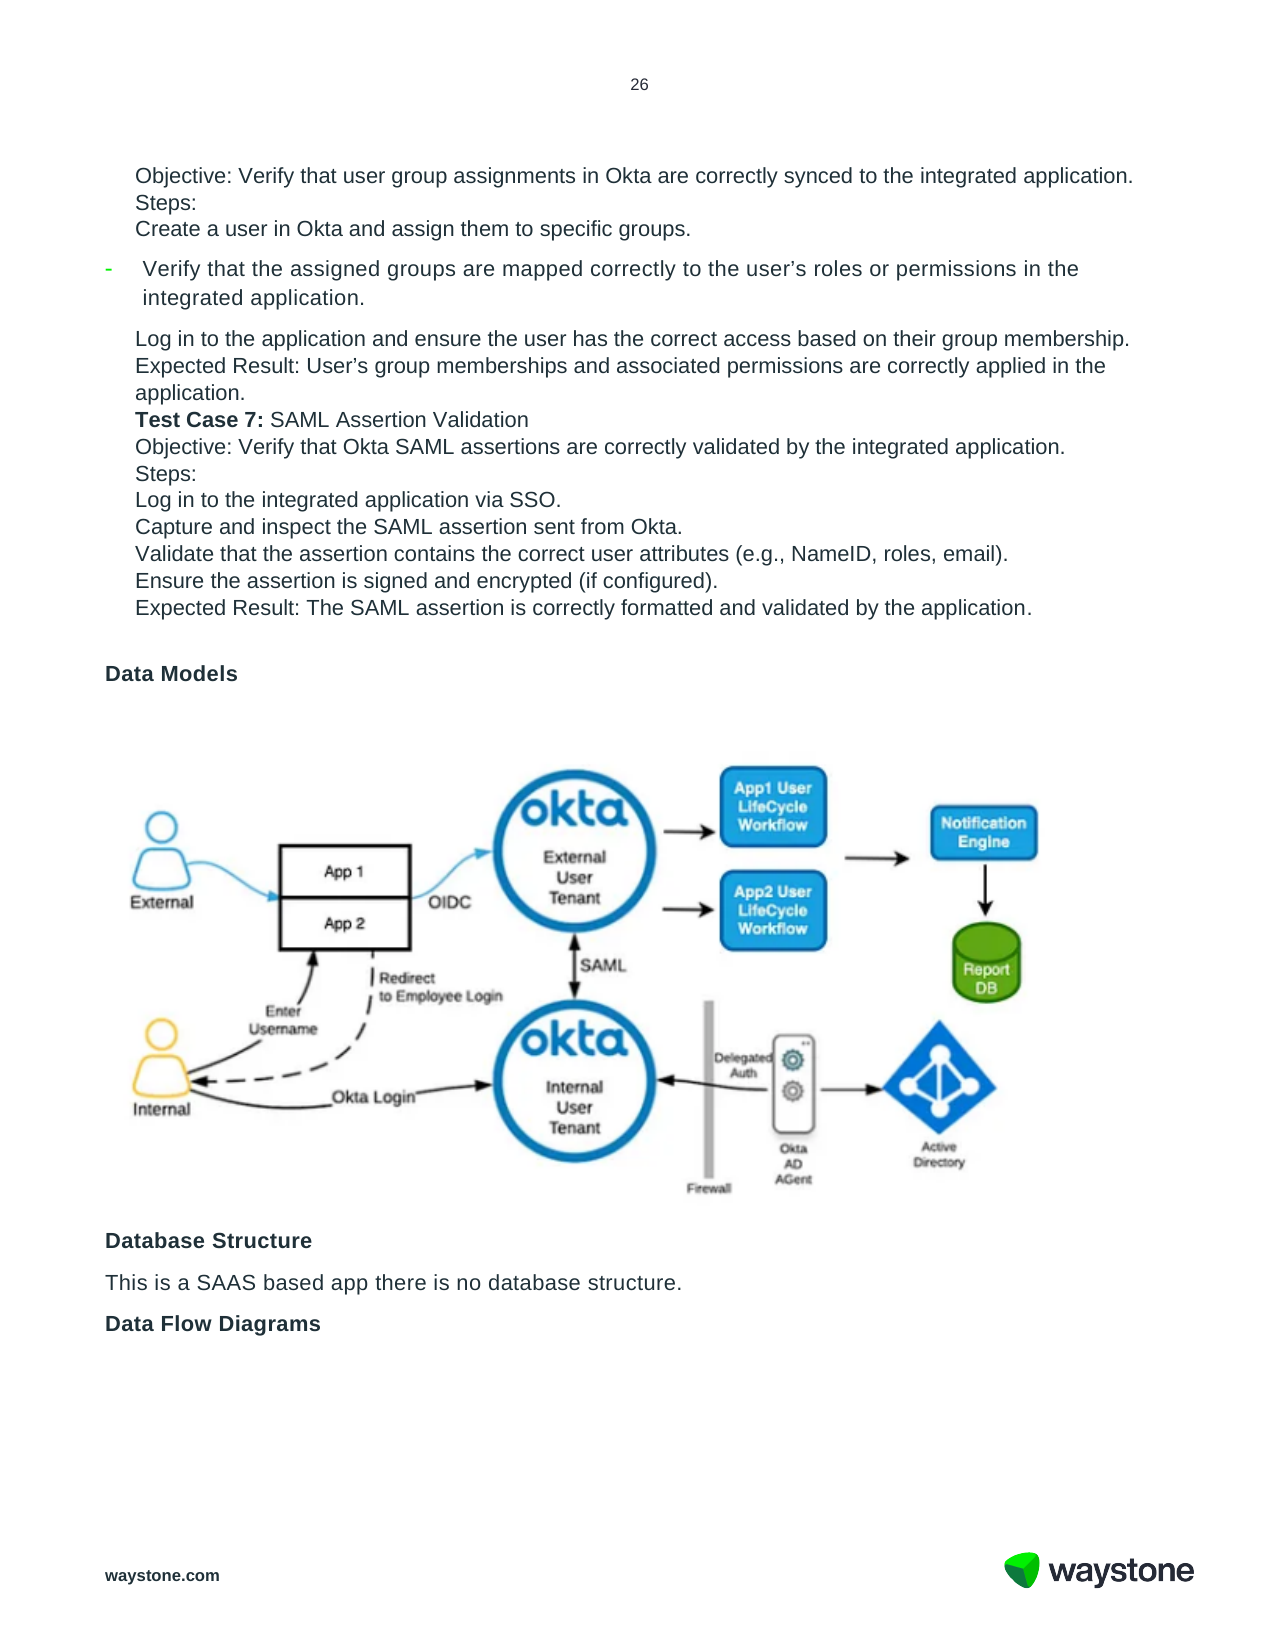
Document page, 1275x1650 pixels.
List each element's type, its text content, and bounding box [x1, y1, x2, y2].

text Data Flow Diagrams [105, 1311, 1174, 1336]
text Test Case 7: SAML Assertion Validation [135, 407, 1174, 432]
text Create a user in Okta and assign them to specific groups. [135, 216, 1174, 241]
text Log in to the integrated application via SSO. [135, 487, 1174, 512]
text Expected Result: User’s group memberships and associated permissions are correctly applied in the application. [135, 353, 1174, 405]
text Objective: Verify that Okta SAML assertions are correctly validated by the integrated application. [135, 433, 1174, 459]
text Capture and inspect the SAML assertion sent from Okta. [135, 514, 1174, 539]
text Data Models [105, 661, 1174, 686]
text Verify that the assigned groups are mapped correctly to the user’s roles or permissions in the integrated application. [105, 256, 1174, 310]
text This is a SAAS based app there is no database structure. [105, 1269, 1174, 1295]
picture [995, 1543, 1203, 1597]
text Steps: [135, 189, 1174, 214]
picture [105, 702, 1104, 1212]
text Ensure the assertion is signed and encrypted (if configured). [135, 568, 1174, 593]
text Objective: Verify that user group assignments in Okta are correctly synced to the integrated application. [135, 162, 1174, 188]
text Steps: [135, 460, 1174, 486]
text Validate that the assertion contains the correct user attributes (e.g., NameID, roles, email). [135, 541, 1174, 566]
text Log in to the application and ensure the user has the correct access based on their group membership. [135, 326, 1174, 351]
text Expected Result: The SAML assertion is correctly formatted and validated by the application. [135, 595, 1174, 620]
text Database Structure [105, 1228, 1174, 1253]
